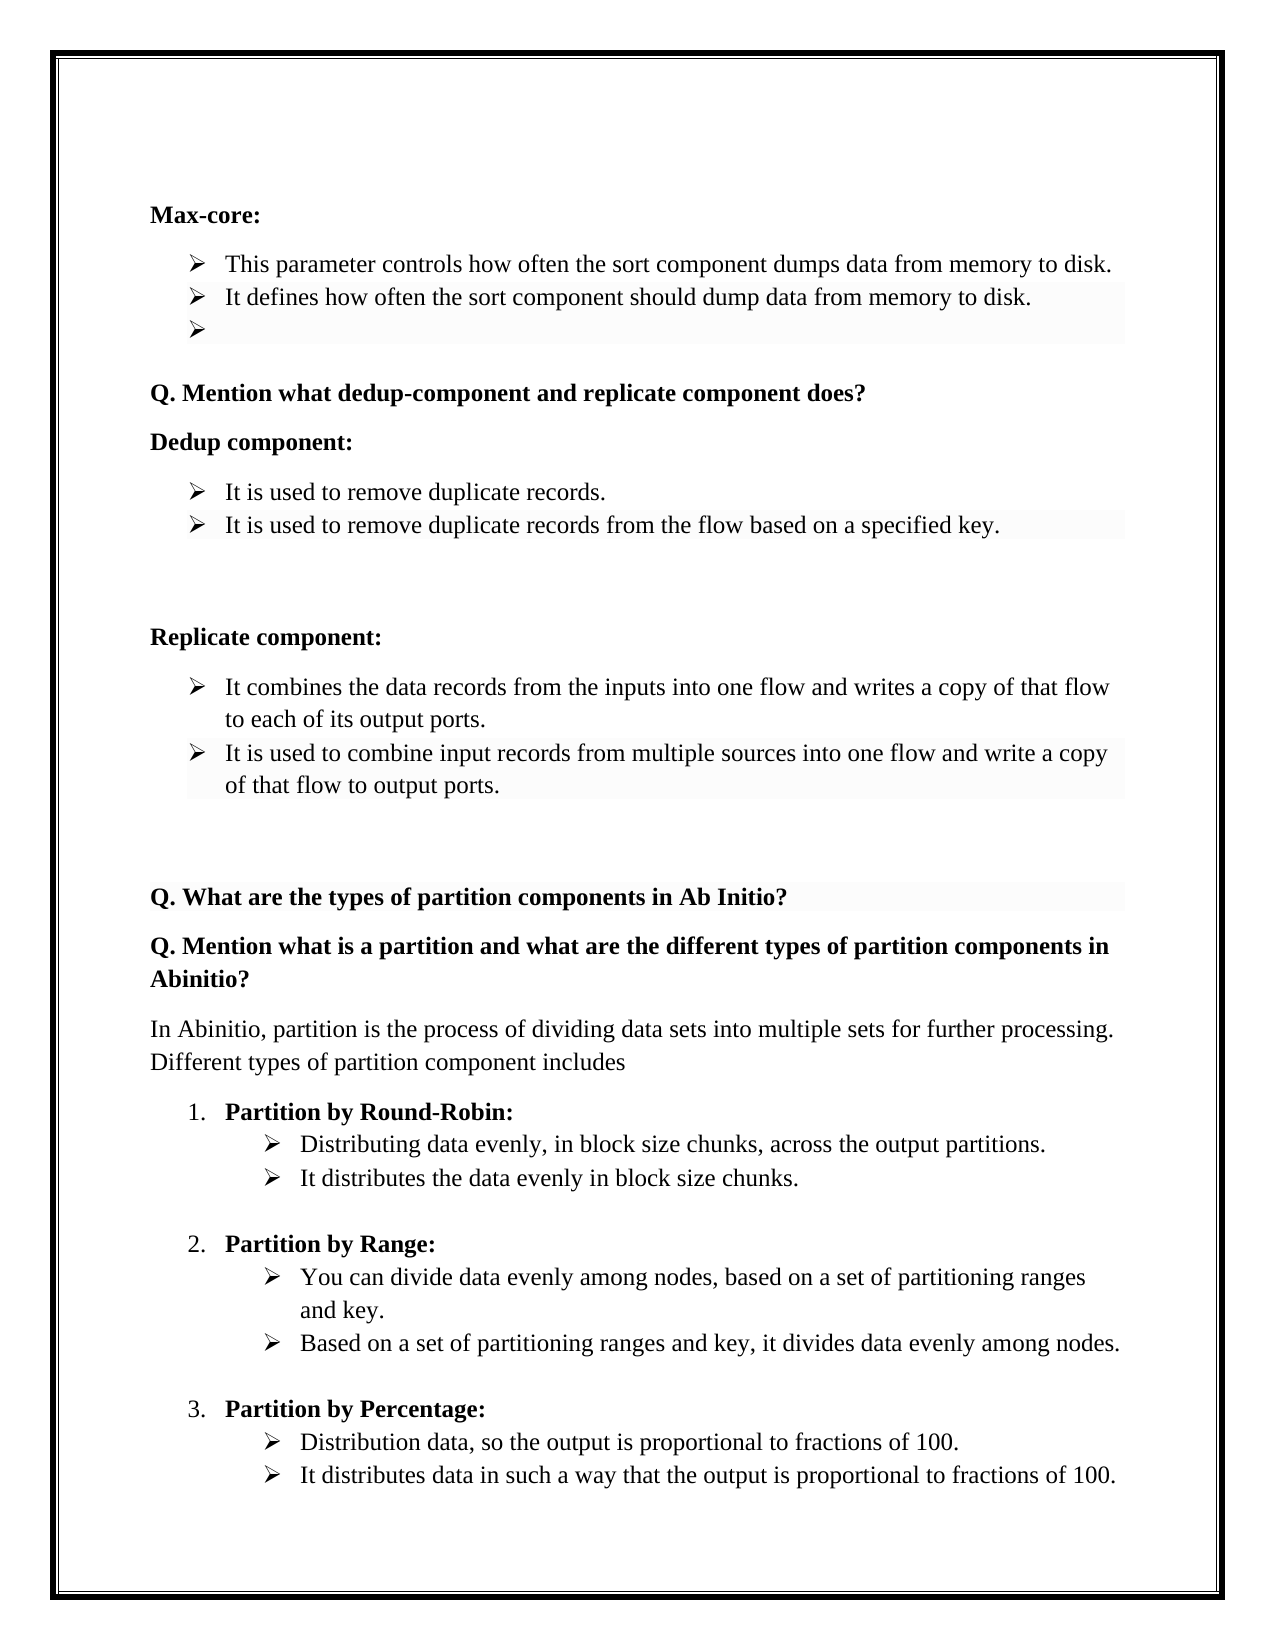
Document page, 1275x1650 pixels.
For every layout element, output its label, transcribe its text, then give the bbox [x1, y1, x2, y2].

list Partition by Percentage: [187, 1394, 1125, 1422]
list Distributing data evenly, in block size chunks, across the output partitions. [262, 1129, 1125, 1158]
text In Abinitio, partition is the process of dividing data sets into multiple sets for further processing. Different types of partition component includes [150, 1014, 1125, 1076]
text Dedup component: [150, 427, 1125, 456]
list You can divide data evenly among nodes, based on a set of partitioning ranges and key. [262, 1262, 1125, 1323]
list Based on a set of partitioning ranges and key, it divides data evenly among nodes. [262, 1328, 1125, 1356]
list It combines the data records from the inputs into one flow and writes a copy of that flow to each of its output ports. [187, 672, 1125, 733]
list It defines how often the sort component should dump data from memory to disk. [187, 282, 1125, 311]
list Partition by Range: [187, 1229, 1125, 1257]
list It distributes the data evenly in block size chunks. [262, 1163, 1125, 1191]
list It distributes data in such a way that the output is proportional to fractions of 100. [262, 1460, 1125, 1488]
list This parameter controls how often the sort component dumps data from memory to disk. [187, 249, 1125, 278]
text Replicate component: [150, 622, 1125, 651]
list Partition by Round-Robin: [187, 1097, 1125, 1125]
list It is used to remove duplicate records. [187, 477, 1125, 506]
text Q. Mention what is a partition and what are the different types of partition components in Abinitio? [150, 931, 1125, 993]
list It is used to remove duplicate records from the flow based on a specified key. [187, 510, 1125, 539]
text Max-core: [150, 200, 1125, 228]
text Q. Mention what dedup-component and replicate component does? [150, 378, 1125, 406]
list It is used to combine input records from multiple sources into one flow and write a copy of that flow to output ports. [187, 738, 1125, 799]
list Distribution data, so the output is proportional to fractions of 100. [262, 1427, 1125, 1456]
subtitle Q. What are the types of partition components in Ab Initio? [150, 882, 1125, 911]
